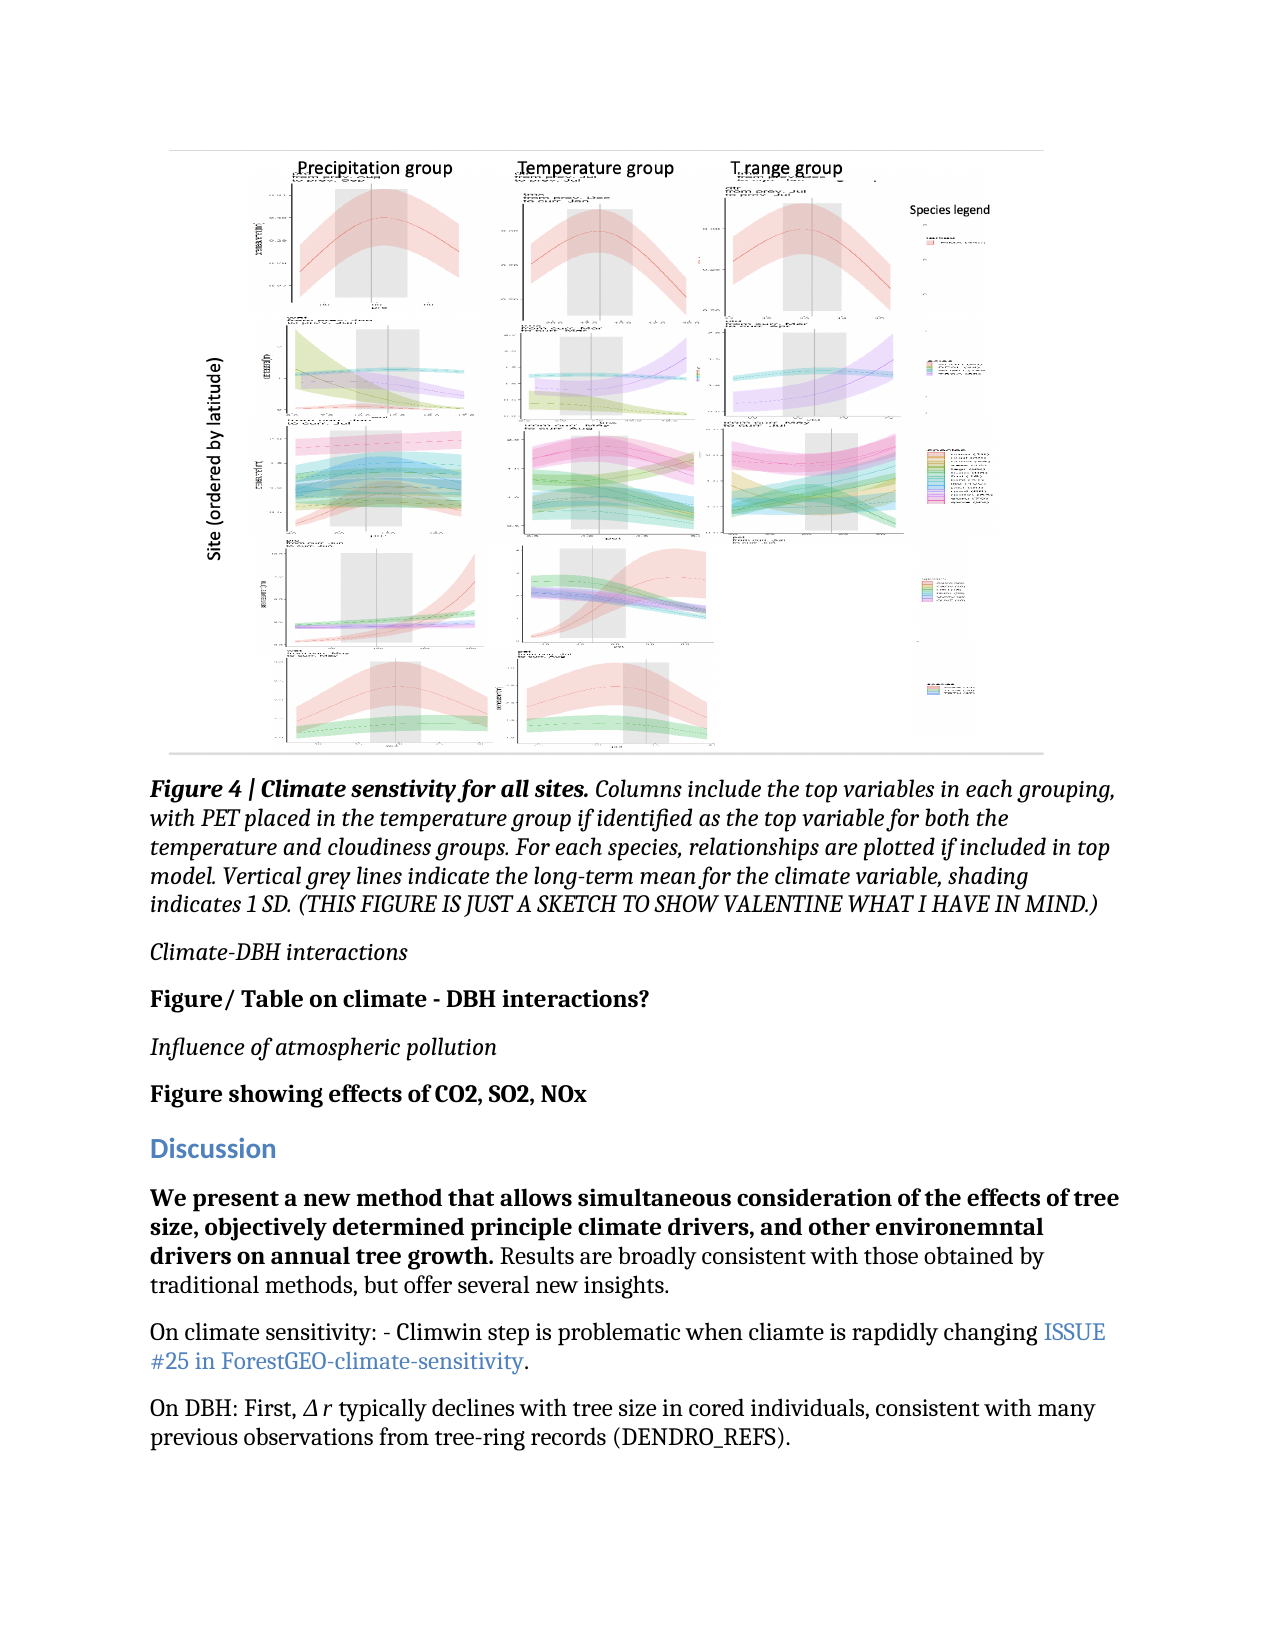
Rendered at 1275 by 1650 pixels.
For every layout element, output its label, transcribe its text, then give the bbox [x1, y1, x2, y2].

text Figure 4 | Climate senstivity for all sites. Columns include the top variables in each grouping, with PET placed in the temperature group if identified as the top variable for both the temperature and cloudiness groups. For each species, relationships are plotted if included in top model. Vertical grey lines indicate the long-term mean for the climate variable, shading indicates 1 SD. (THIS FIGURE IS JUST A SKETCH TO SHOW VALENTINE WHAT I HAVE IN MIND.) [150, 775, 1125, 919]
text On climate sensitivity: - Climwin step is problematic when cliamte is rapdidly changing ISSUE #25 in ForestGEO-climate-sensitivity. [150, 1318, 1125, 1376]
subtitle Discussion [150, 1130, 1125, 1166]
text Influence of atmospheric pollution [150, 1033, 1125, 1062]
text Figure showing effects of CO2, SO2, NOx [150, 1080, 1125, 1109]
text Figure/ Table on climate - DBH interactions? [150, 985, 1125, 1014]
text We present a new method that allows simultaneous consideration of the effects of tree size, objectively determined principle climate drivers, and other environemntal drivers on annual tree growth. Results are broadly consistent with those obtained by traditional methods, but offer several new insights. [150, 1184, 1125, 1299]
text Climate-DBH interactions [150, 938, 1125, 967]
text On DBH: First, typically declines with tree size in cored individuals, consistent with many previous observations from tree-ring records (DENDRO_REFS). [150, 1394, 1125, 1452]
picture [168, 150, 1044, 755]
